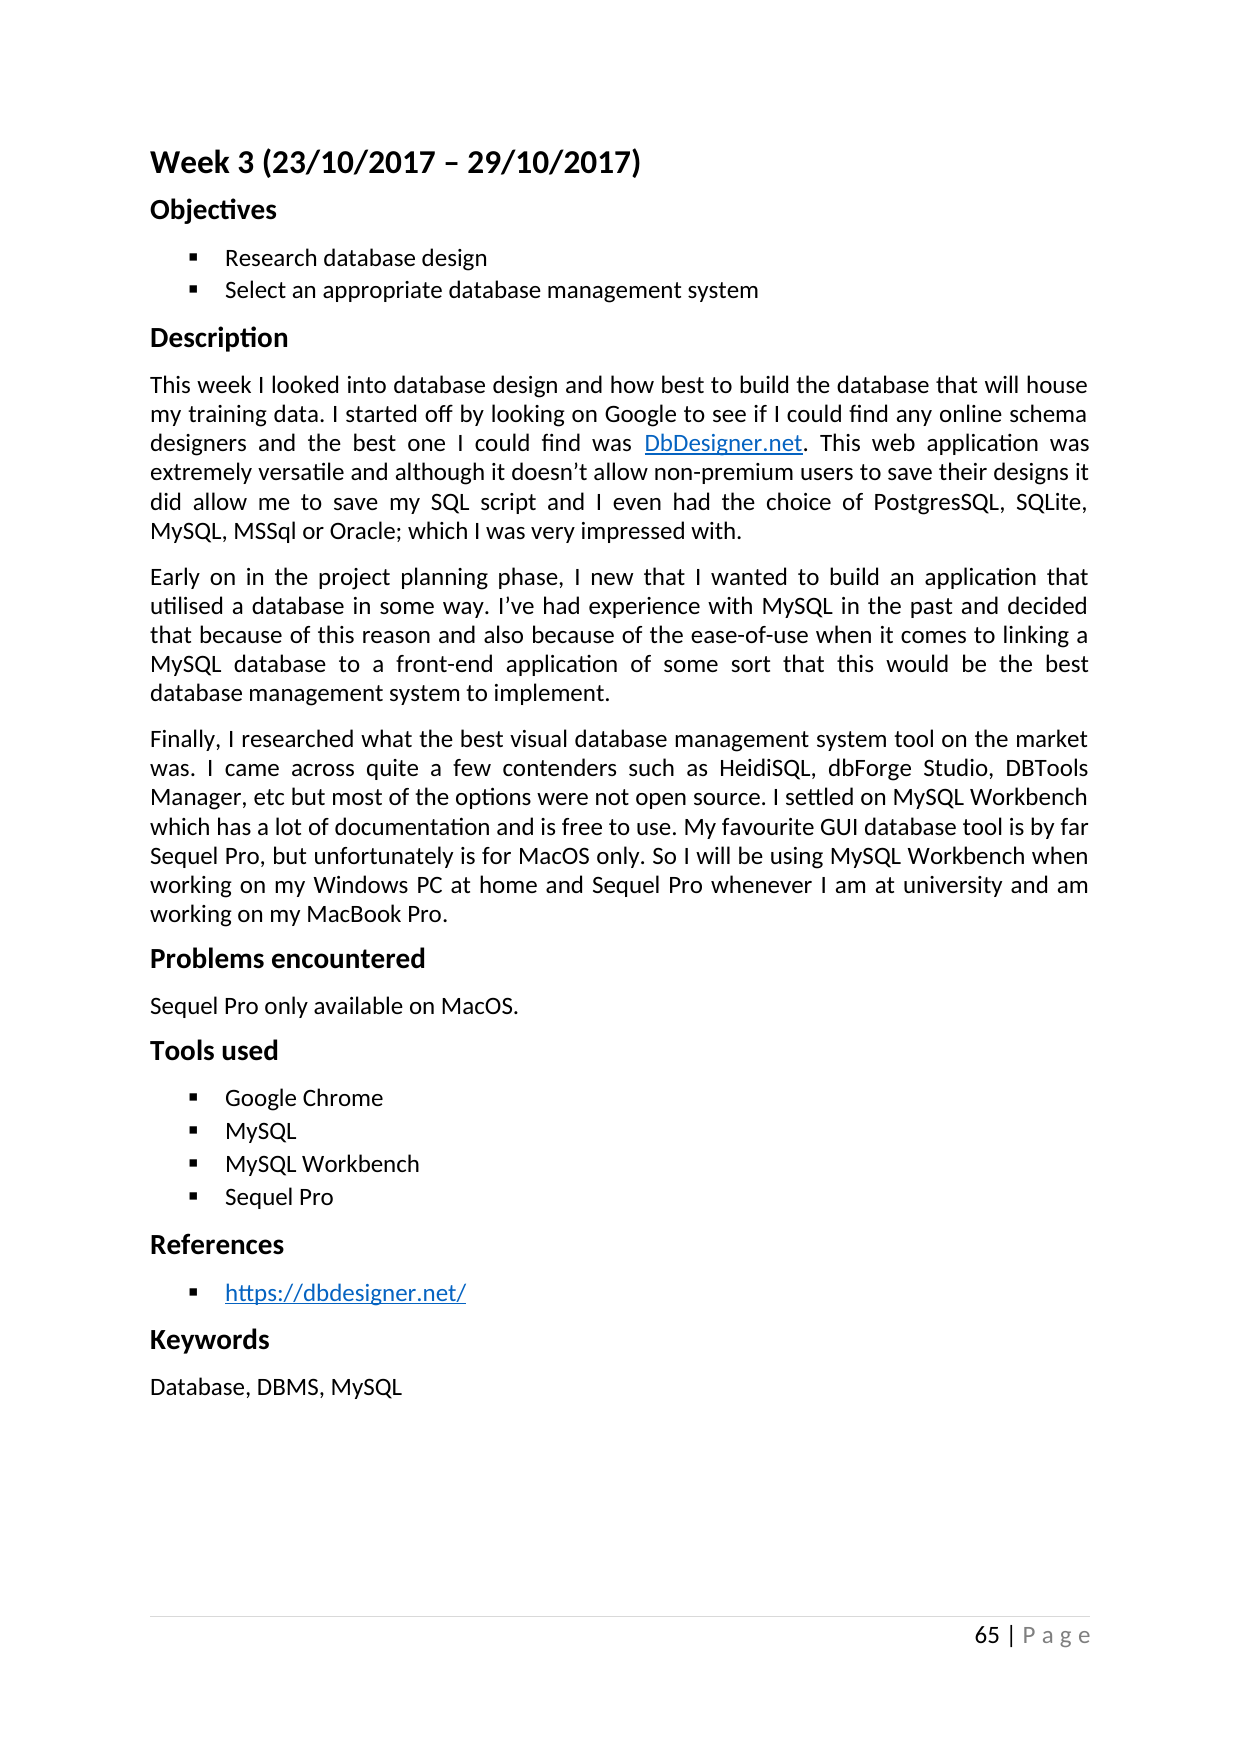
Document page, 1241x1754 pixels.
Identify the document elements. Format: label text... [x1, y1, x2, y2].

list Select an appropriate database management system [187, 274, 1090, 305]
text Database, DBMS, MySQL [150, 1372, 1090, 1401]
list MySQL Workbench [187, 1148, 1090, 1179]
text References [150, 1231, 1090, 1260]
list https://dbdesigner.net/ [187, 1277, 1090, 1307]
text Description [150, 324, 1090, 353]
list MySQL [187, 1115, 1090, 1146]
text Objectives [150, 196, 1090, 225]
text Sequel Pro only available on MacOS. [150, 991, 1090, 1020]
list Google Chrome [187, 1082, 1090, 1113]
text Keywords [150, 1326, 1090, 1355]
text Early on in the project planning phase, I new that I wanted to build an application that utilised a database in some way. I’ve had experience with MySQL in the past and decided that because of this reason and also because of the ease-of-use when it comes to linking a MySQL database to a front-end application of some sort that this would be the best database management system to implement. [150, 562, 1090, 707]
text Week 3 (23/10/2017 – 29/10/2017) [150, 150, 1090, 179]
list Research database design [187, 242, 1090, 272]
text Tools used [150, 1037, 1090, 1066]
text Finally, I researched what the best visual database management system tool on the market was. I came across quite a few contenders such as HeidiSQL, dbForge Studio, DBTools Manager, etc but most of the options were not open source. I settled on MySQL Workbench which has a lot of documentation and is free to use. My favourite GUI database tool is by far Sequel Pro, but unfortunately is for MacOS only. So I will be using MySQL Workbench when working on my Windows PC at home and Sequel Pro whenever I am at university and am working on my MacBook Pro. [150, 724, 1090, 928]
list Sequel Pro [187, 1181, 1090, 1212]
text Problems encountered [150, 945, 1090, 974]
text This week I looked into database design and how best to build the database that will house my training data. I started off by looking on Google to see if I could find any online schema designers and the best one I could find was DbDesigner.net. This web application was extremely versatile and although it doesn’t allow non-premium users to save their designs it did allow me to save my SQL script and I even had the choice of PostgresSQL, SQLite, MySQL, MSSql or Oracle; which I was very impressed with. [150, 370, 1090, 545]
